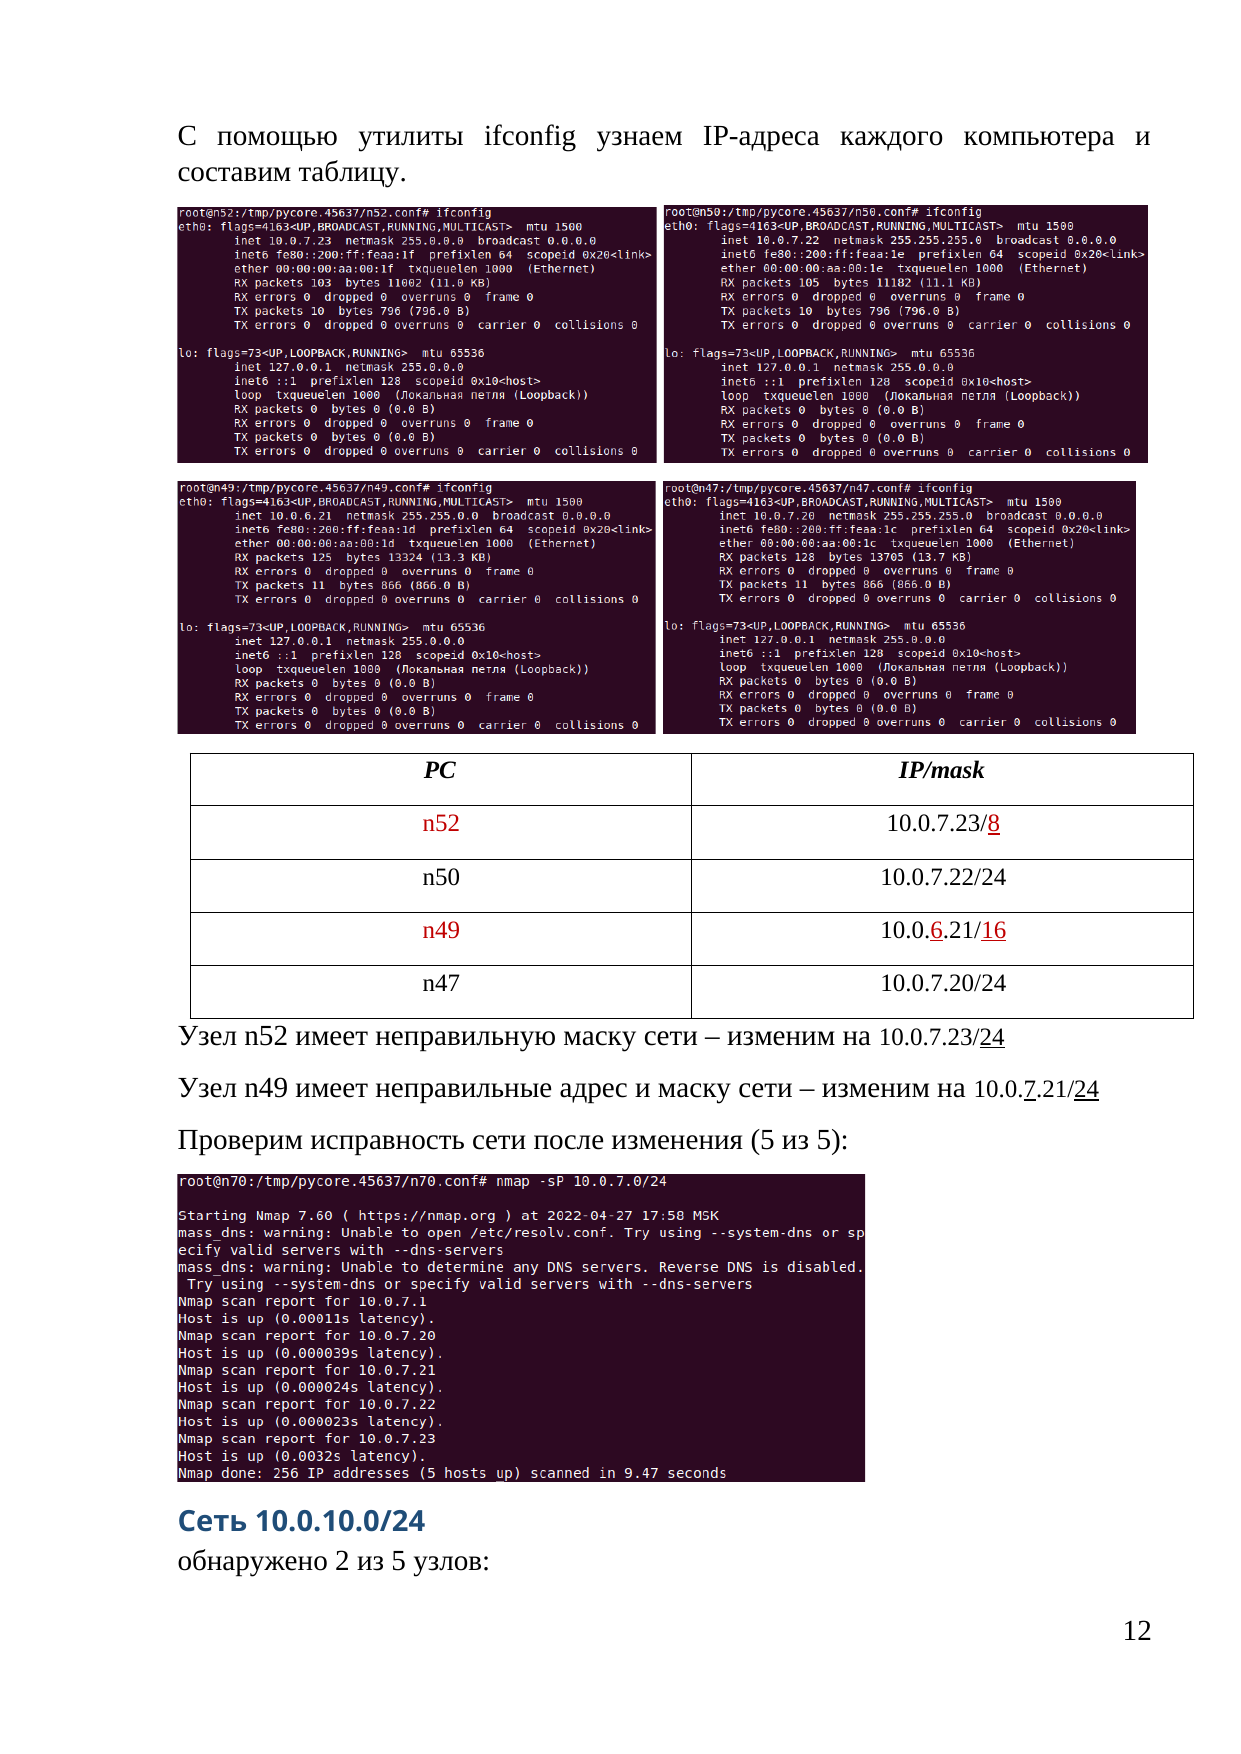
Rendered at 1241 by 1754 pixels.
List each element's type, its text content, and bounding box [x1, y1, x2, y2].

table_cell 10.0.7.22/24 [692, 860, 1193, 911]
table_cell 10.0.6.21/16 [692, 913, 1193, 965]
text Узел n49 имеет неправильные адрес и маску сети – изменим на 10.0.7.21/24 [177, 1070, 1152, 1104]
table_cell 10.0.7.23/8 [692, 806, 1193, 858]
subtitle Сеть 10.0.10.0/24 [177, 1501, 1152, 1540]
table_header PC [191, 754, 691, 805]
table_cell n49 [191, 913, 691, 965]
table_cell n52 [191, 806, 691, 858]
table_cell n47 [191, 966, 691, 1018]
picture [177, 1174, 866, 1482]
picture [177, 481, 656, 734]
text обнаружено 2 из 5 узлов: [177, 1543, 1152, 1576]
table_cell n50 [191, 860, 691, 911]
text С помощью утилиты ifconfig узнаем IP-адреса каждого компьютера и составим таблицу. [177, 118, 1152, 187]
picture [177, 207, 657, 463]
table_header IP/mask [692, 754, 1193, 805]
table_cell 10.0.7.20/24 [692, 966, 1193, 1018]
text Узел n52 имеет неправильную маску сети – изменим на 10.0.7.23/24 [177, 1018, 1152, 1052]
picture [663, 205, 1148, 463]
text Проверим исправность сети после изменения (5 из 5): [177, 1122, 1152, 1156]
picture [663, 481, 1136, 734]
